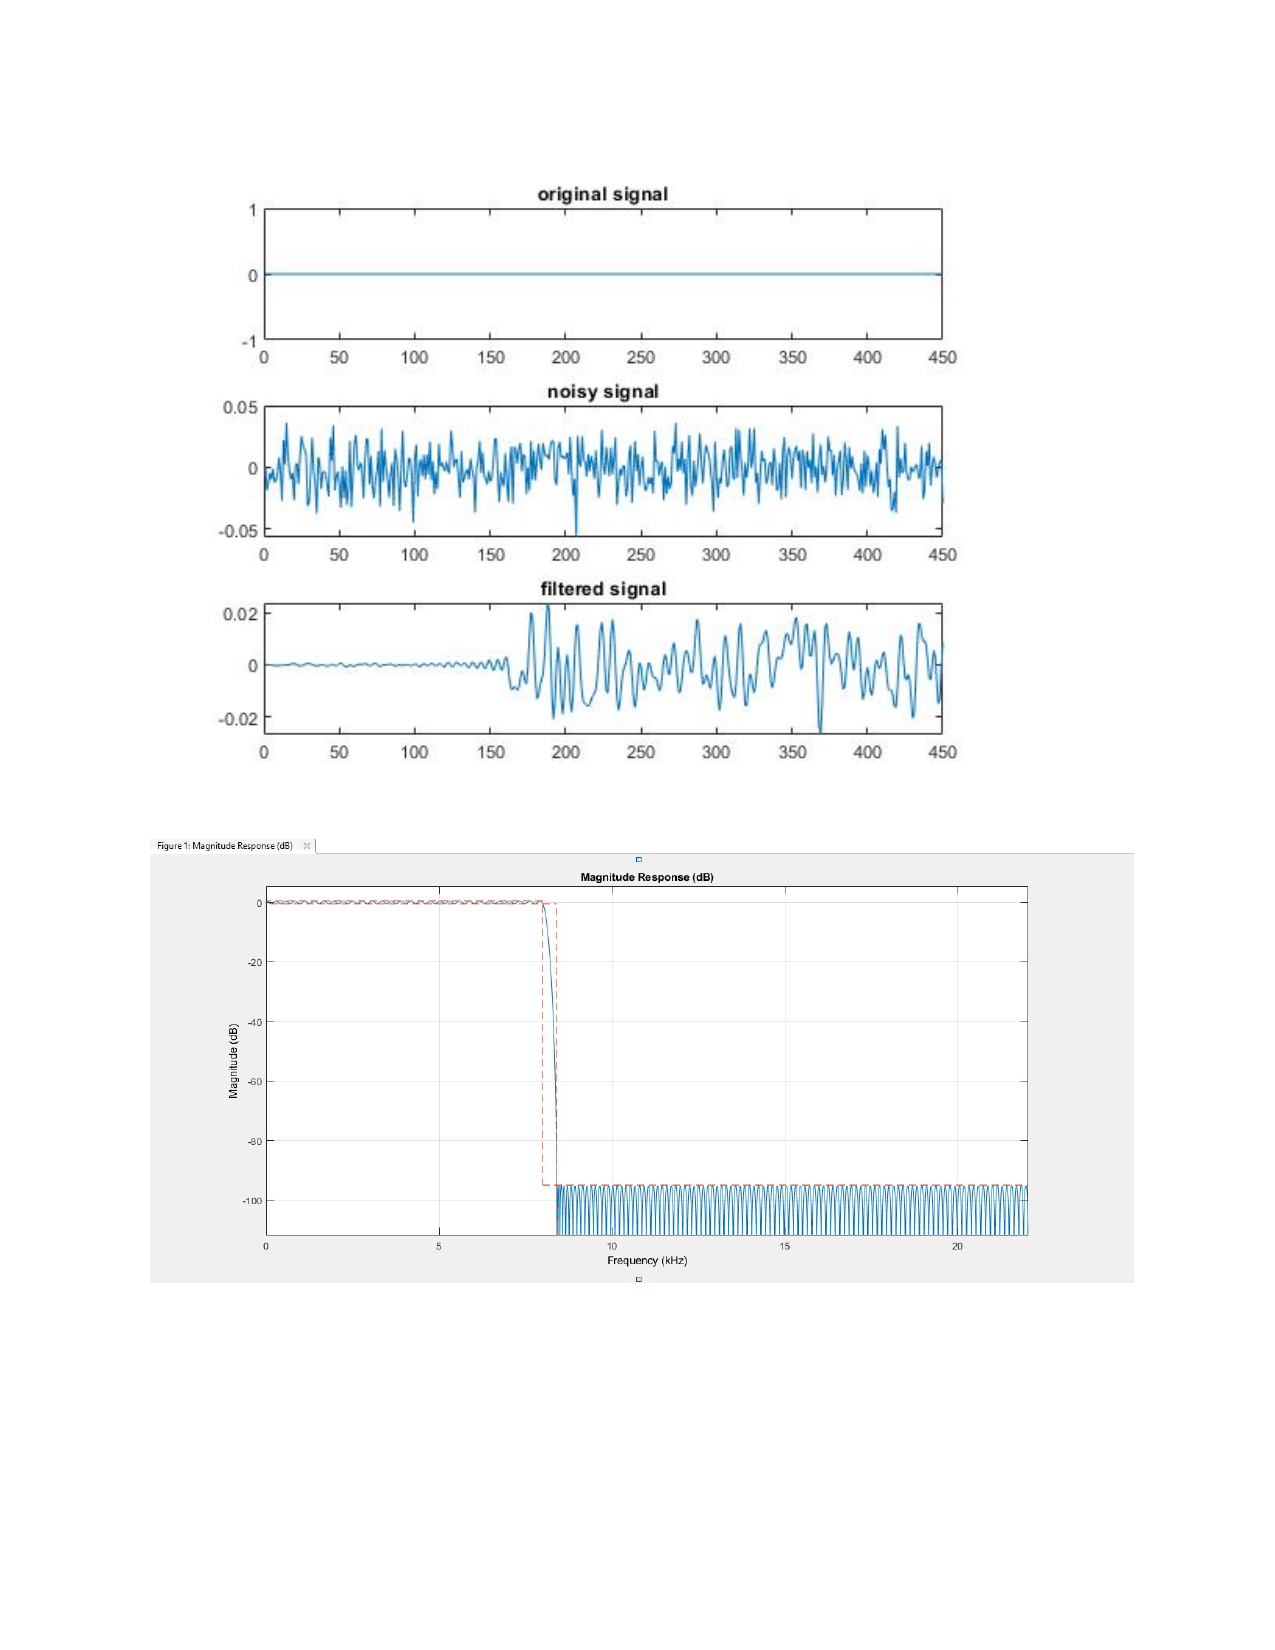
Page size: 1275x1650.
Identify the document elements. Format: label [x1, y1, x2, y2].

picture [150, 150, 1025, 807]
picture [150, 839, 1135, 1295]
